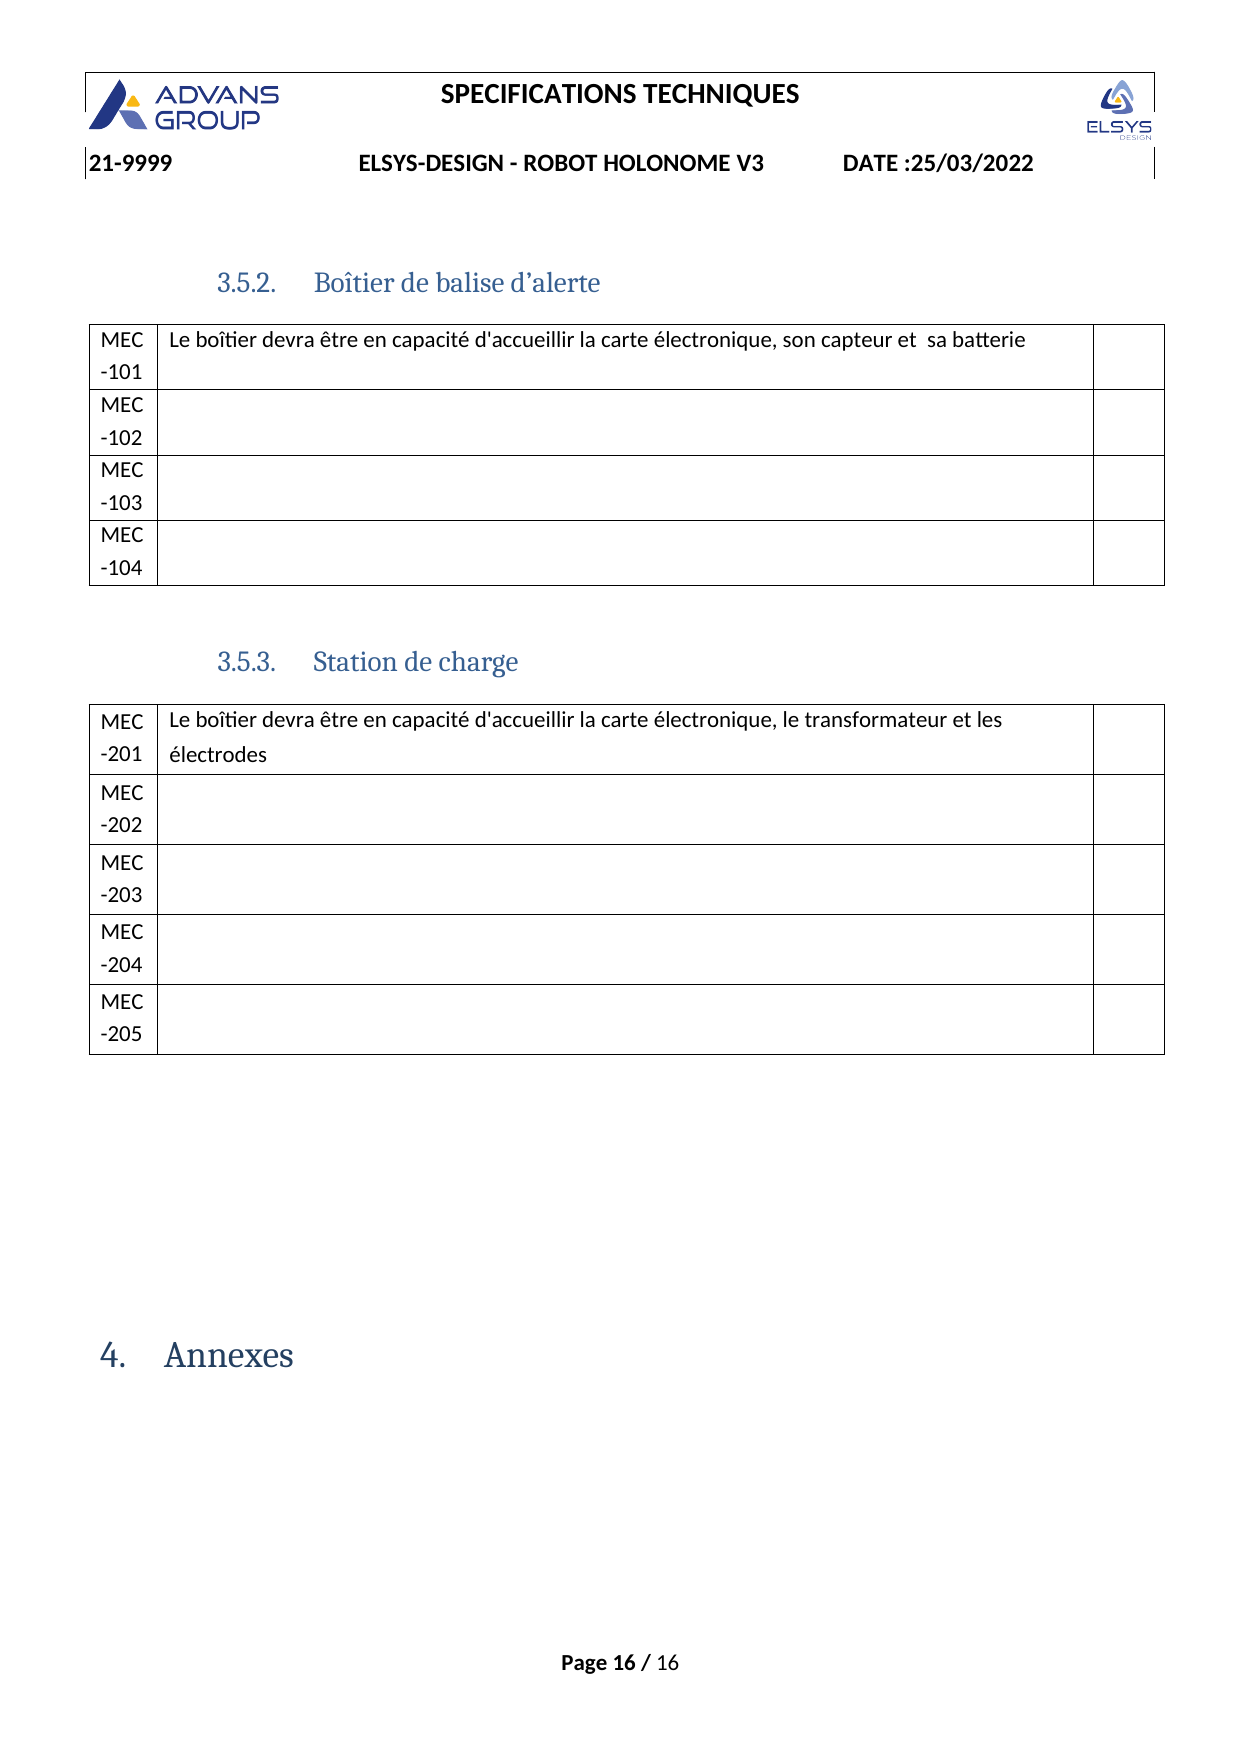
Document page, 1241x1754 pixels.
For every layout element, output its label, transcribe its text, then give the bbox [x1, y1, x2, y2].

table_header Le boîtier devra être en capacité d'accueillir la carte électronique, le transformateur et les électrodes [158, 705, 1093, 774]
table_cell [1094, 985, 1164, 1054]
table_cell MEC-204 [90, 915, 157, 984]
table_header MEC-201 [90, 705, 157, 774]
table_cell [158, 985, 1093, 1054]
table_cell [158, 390, 1093, 454]
table_header Le boîtier devra être en capacité d'accueillir la carte électronique, son capteur et sa batterie [158, 325, 1093, 389]
table_cell [158, 775, 1093, 844]
table_header [1094, 705, 1164, 774]
subtitle Annexes [126, 1333, 1152, 1376]
table_cell [1094, 915, 1164, 984]
subtitle Boîtier de balise d’alerte [276, 266, 1152, 299]
subtitle Station de charge [276, 645, 1152, 679]
picture [1087, 80, 1152, 140]
table_cell [1094, 390, 1164, 454]
table_cell MEC-104 [90, 521, 157, 585]
table_cell MEC-102 [90, 390, 157, 454]
table_cell [1094, 456, 1164, 519]
table_cell MEC-203 [90, 845, 157, 914]
table_header [1094, 325, 1164, 389]
table_cell [158, 456, 1093, 519]
table_cell [158, 915, 1093, 984]
table_cell MEC-103 [90, 456, 157, 519]
table_cell [1094, 521, 1164, 585]
table_cell [158, 521, 1093, 585]
picture [88, 79, 279, 130]
table_cell MEC-202 [90, 775, 157, 844]
table_header MEC-101 [90, 325, 157, 389]
table_cell MEC-205 [90, 985, 157, 1054]
table_cell [1094, 775, 1164, 844]
table_cell [1094, 845, 1164, 914]
table_cell [158, 845, 1093, 914]
